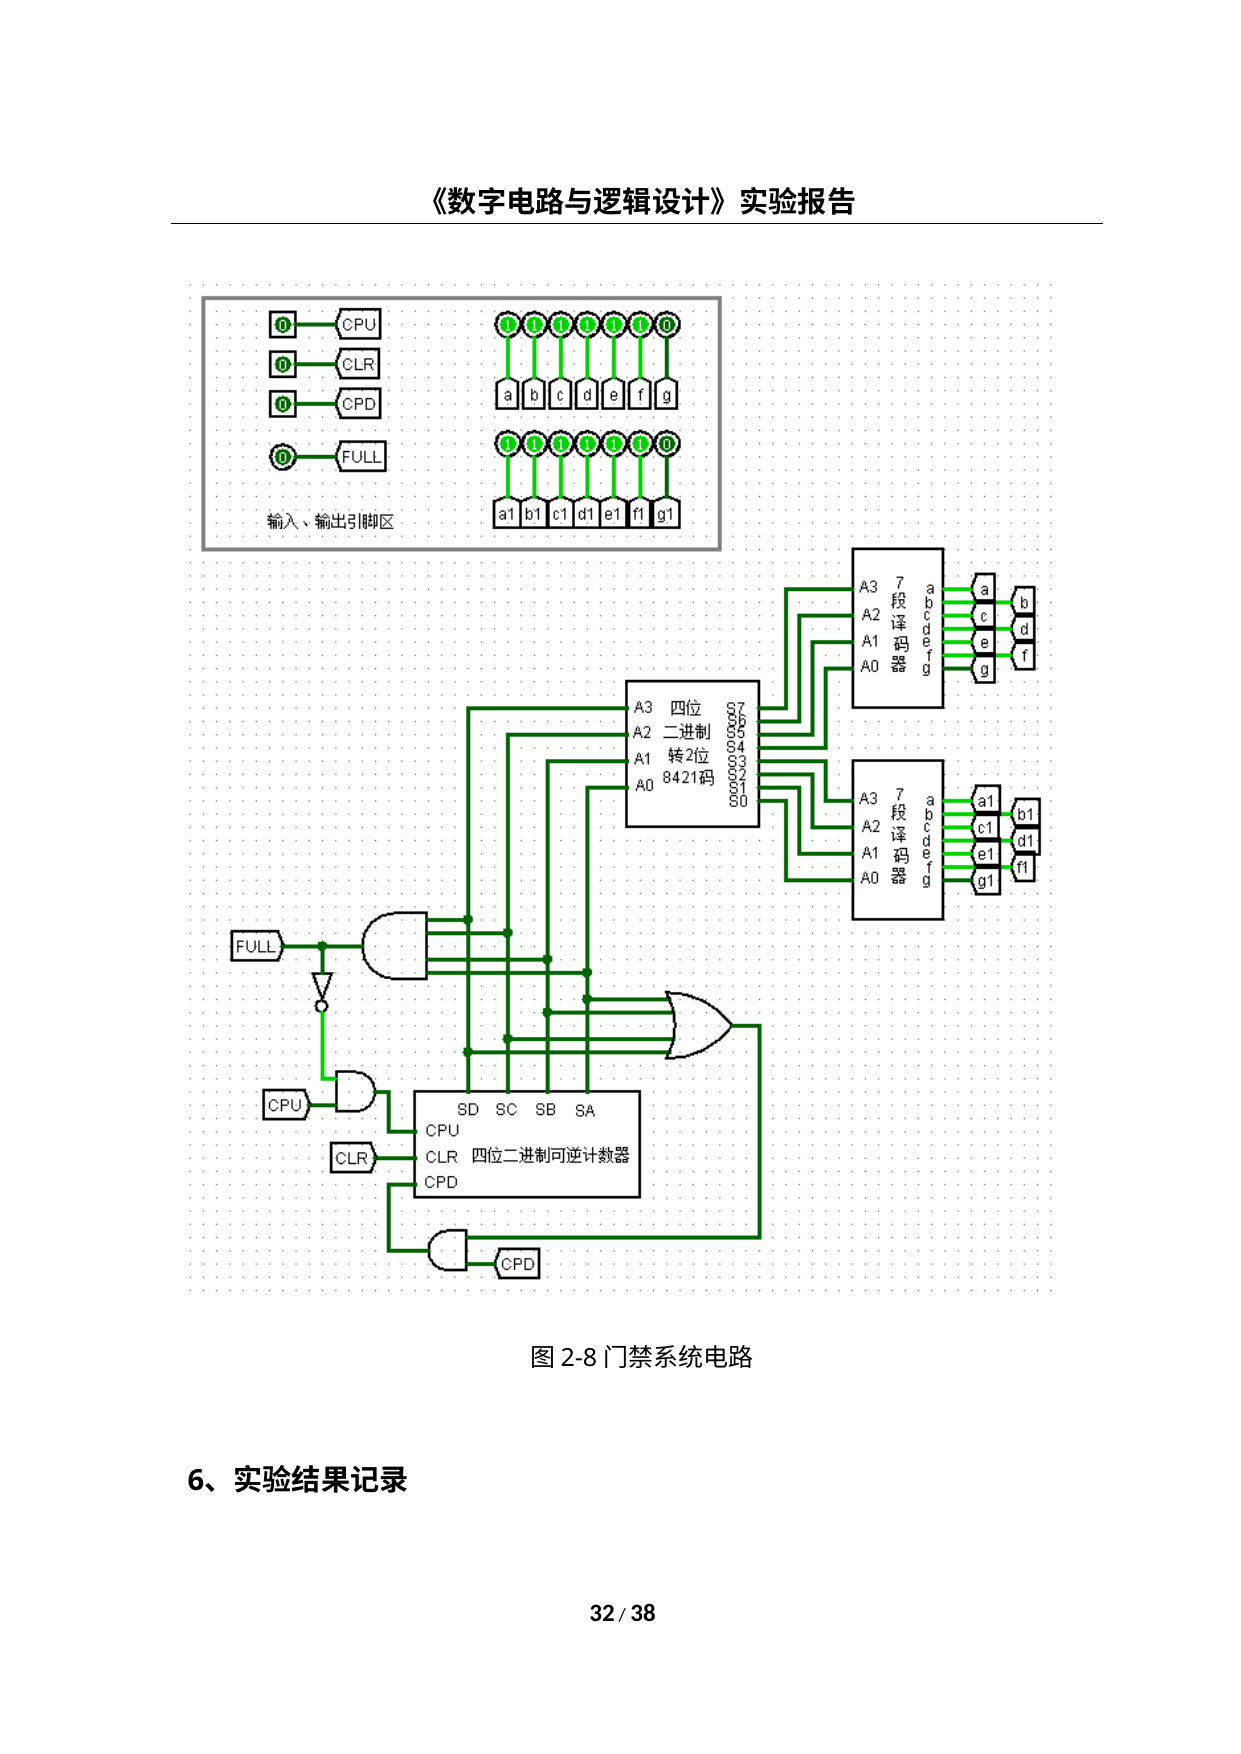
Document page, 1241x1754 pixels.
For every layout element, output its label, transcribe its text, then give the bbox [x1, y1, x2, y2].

picture [187, 283, 1053, 1294]
subtitle 6、实验结果记录 [187, 1446, 1053, 1511]
text 图2-8 门禁系统电路 [231, 1323, 1053, 1388]
